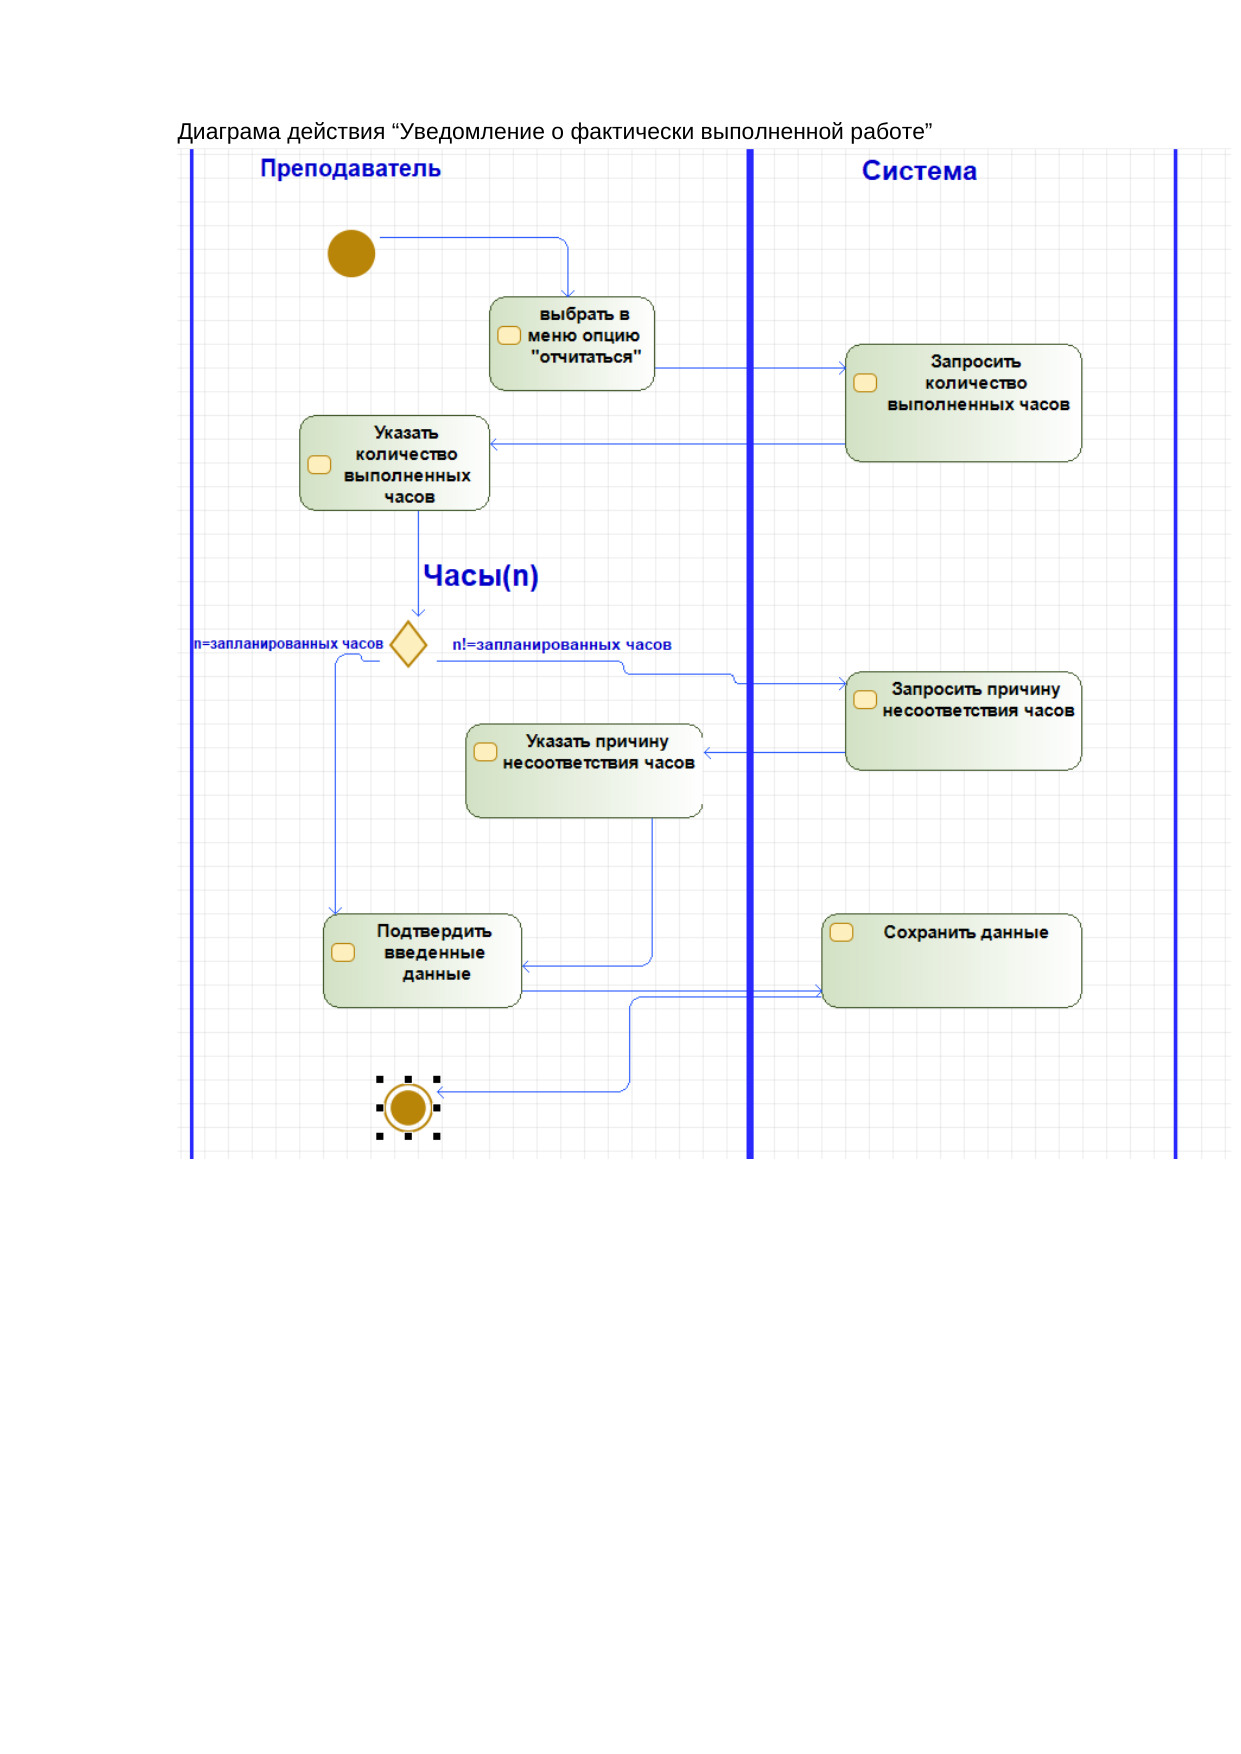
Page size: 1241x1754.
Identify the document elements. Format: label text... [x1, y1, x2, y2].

picture [177, 148, 1232, 1159]
text Диаграма действия “Уведомление о фактически выполненной работе” [177, 118, 1152, 144]
